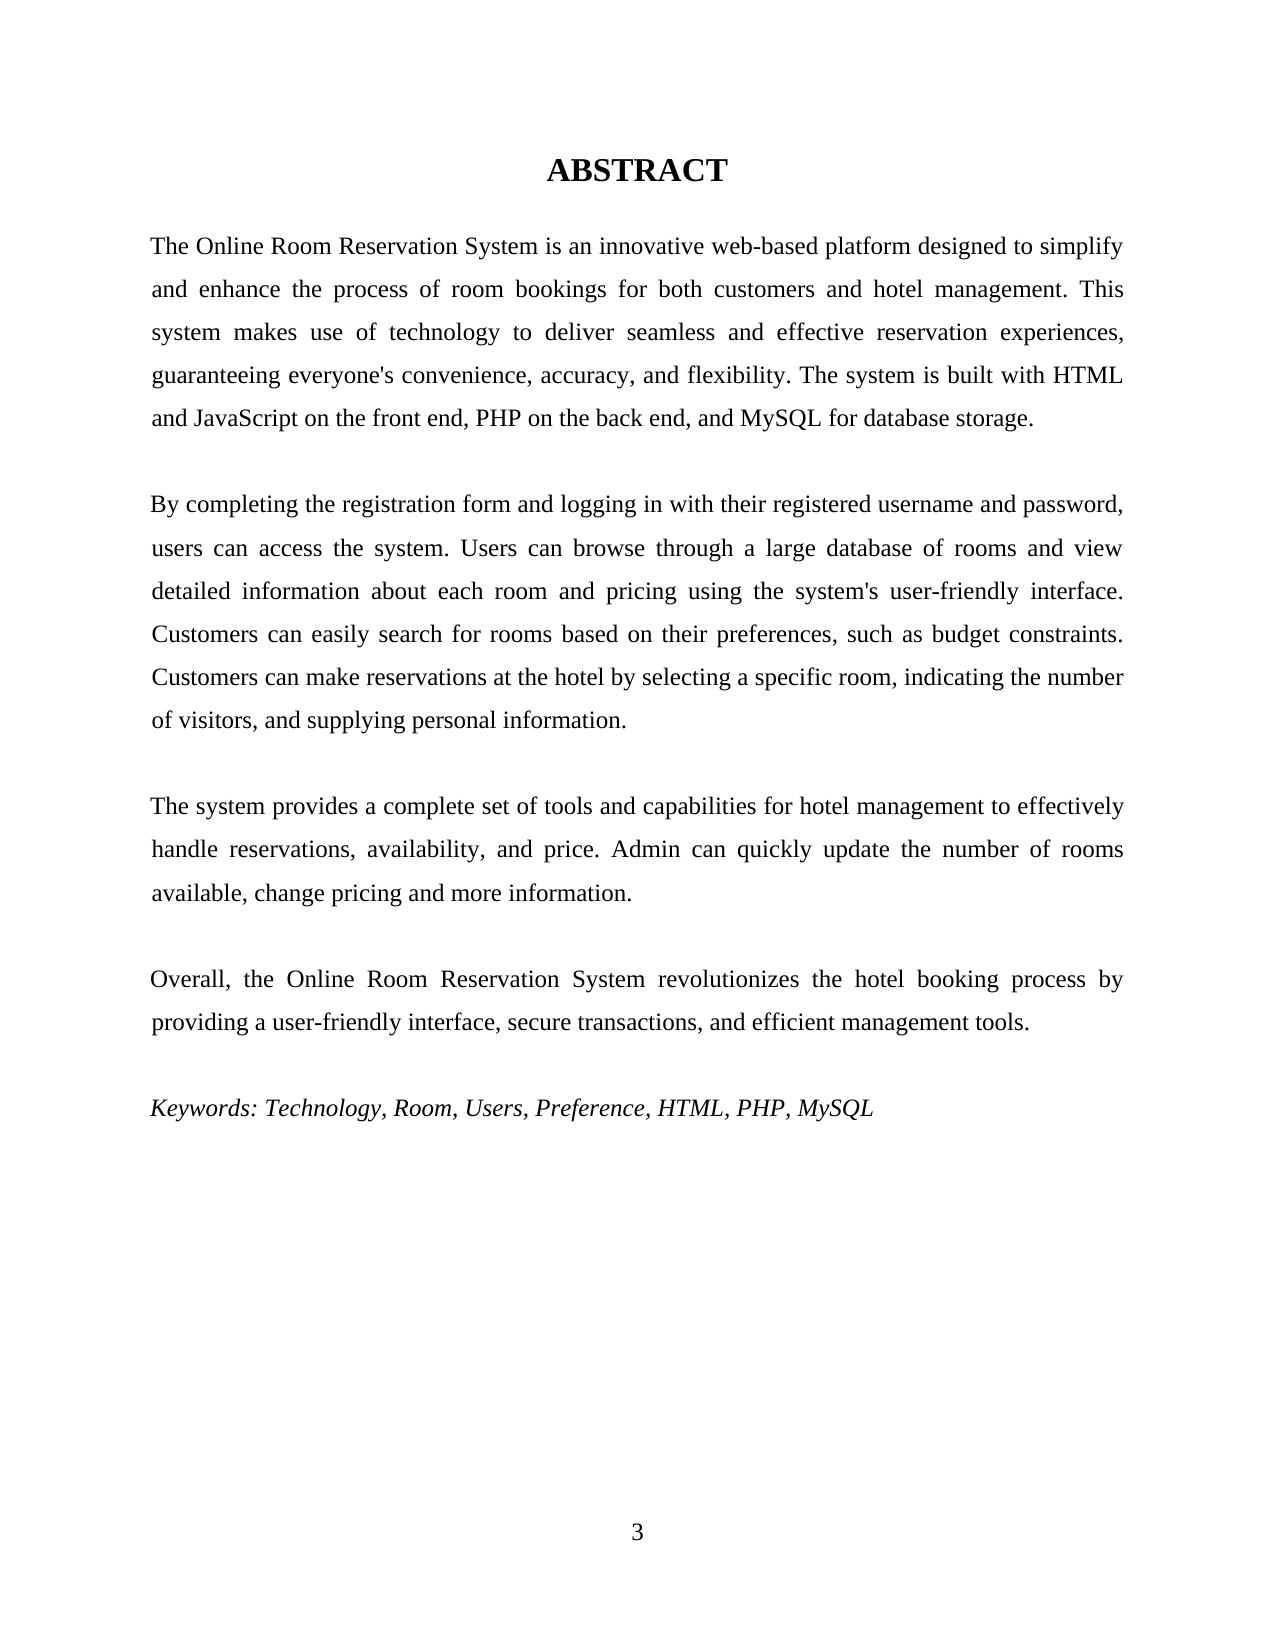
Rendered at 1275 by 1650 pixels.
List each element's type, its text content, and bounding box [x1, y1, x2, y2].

text Keywords: Technology, Room, Users, Preference, HTML, PHP, MySQL [150, 1093, 1125, 1122]
text The Online Room Reservation System is an innovative web-based platform designed to simplify and enhance the process of room bookings for both customers and hotel management. This system makes use of technology to deliver seamless and effective reservation experiences, guaranteeing everyone's convenience, accuracy, and flexibility. The system is built with HTML and JavaScript on the front end, PHP on the back end, and MySQL for database storage. [150, 231, 1125, 432]
text Overall, the Online Room Reservation System revolutionizes the hotel booking process by providing a user-friendly interface, secure transactions, and efficient management tools. [150, 964, 1125, 1036]
text By completing the registration form and logging in with their registered username and password, users can access the system. Users can browse through a large database of rooms and view detailed information about each room and pricing using the system's user-friendly interface. Customers can easily search for rooms based on their preferences, such as budget constraints. Customers can make reservations at the hotel by selecting a specific room, indicating the number of visitors, and supplying personal information. [150, 489, 1125, 734]
text The system provides a complete set of tools and capabilities for hotel management to effectively handle reservations, availability, and price. Admin can quickly update the number of rooms available, change pricing and more information. [150, 791, 1125, 906]
subtitle ABSTRACT [150, 150, 1124, 188]
